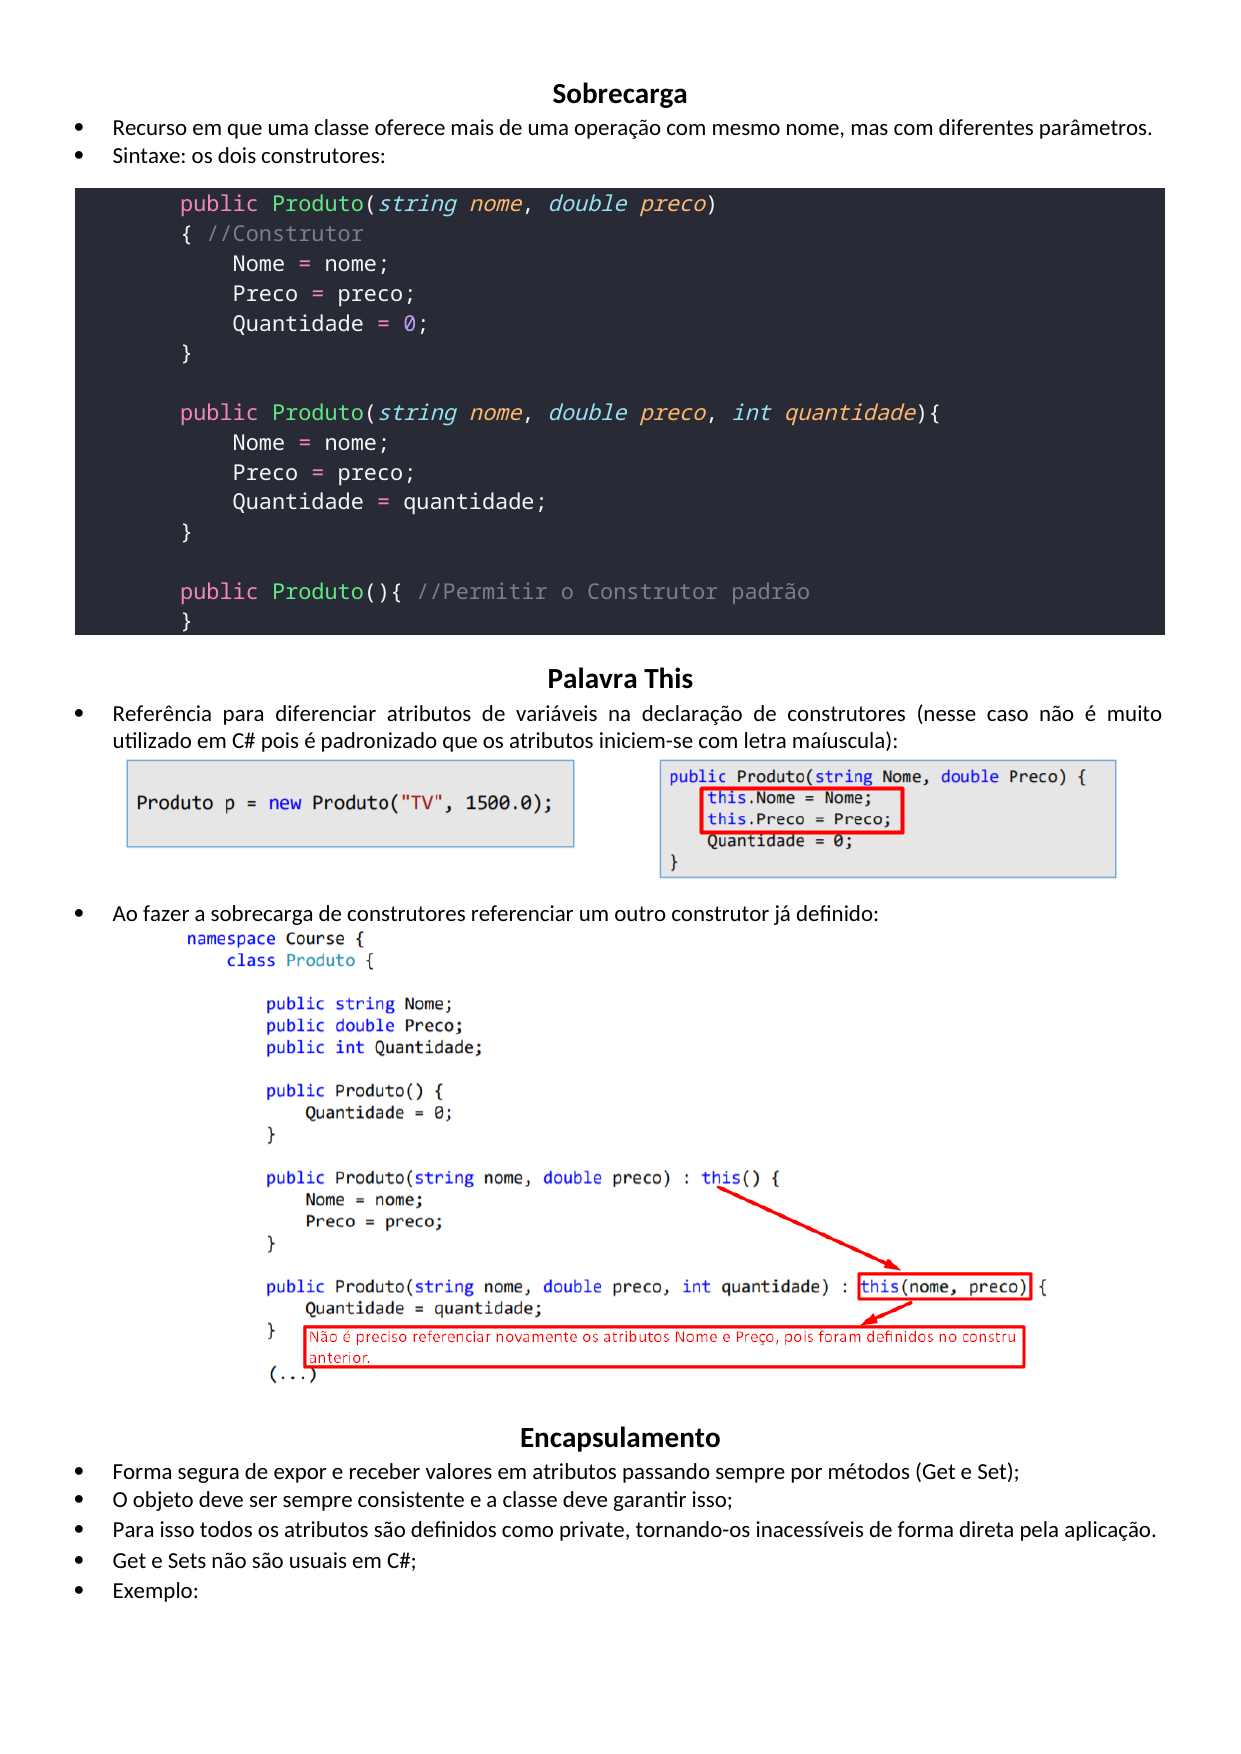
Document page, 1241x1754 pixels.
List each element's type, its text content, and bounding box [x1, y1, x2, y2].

subtitle Encapsulamento [75, 1419, 1165, 1454]
text } [75, 337, 1165, 367]
picture [122, 754, 1118, 881]
subtitle Palavra This [75, 660, 1165, 696]
text } [75, 605, 1165, 635]
text Nome = nome; [75, 248, 1165, 278]
list Get e Sets não são usuais em C#; [75, 1546, 1165, 1574]
text public Produto(string nome, double preco, int quantidade){ [75, 397, 1165, 427]
list Sintaxe: os dois construtores: [75, 141, 1165, 169]
picture [185, 927, 1056, 1392]
list Recurso em que uma classe oferece mais de uma operação com mesmo nome, mas com diferentes parâmetros. [75, 113, 1165, 141]
subtitle Sobrecarga [75, 75, 1165, 111]
text } [75, 516, 1165, 546]
list Exemplo: [75, 1576, 1165, 1604]
list Referência para diferenciar atributos de variáveis na declaração de construtores (nesse caso não é muito utilizado em C# pois é padronizado que os atributos iniciem-se com letra maíuscula): [75, 699, 1165, 755]
text { //Construtor [75, 218, 1165, 248]
text Nome = nome; [75, 427, 1165, 456]
text Quantidade = 0; [75, 307, 1165, 337]
text public Produto(){ //Permitir o Construtor padrão [75, 576, 1165, 605]
list Forma segura de expor e receber valores em atributos passando sempre por métodos (Get e Set); [75, 1457, 1165, 1485]
list O objeto deve ser sempre consistente e a classe deve garantir isso; [75, 1485, 1165, 1513]
text Preco = preco; [75, 456, 1165, 486]
list Para isso todos os atributos são definidos como private, tornando-os inacessíveis de forma direta pela aplicação. [75, 1516, 1165, 1544]
list Ao fazer a sobrecarga de construtores referenciar um outro construtor já definido: [75, 899, 1165, 928]
text Preco = preco; [75, 278, 1165, 307]
text public Produto(string nome, double preco) [75, 188, 1165, 218]
text Quantidade = quantidade; [75, 486, 1165, 516]
